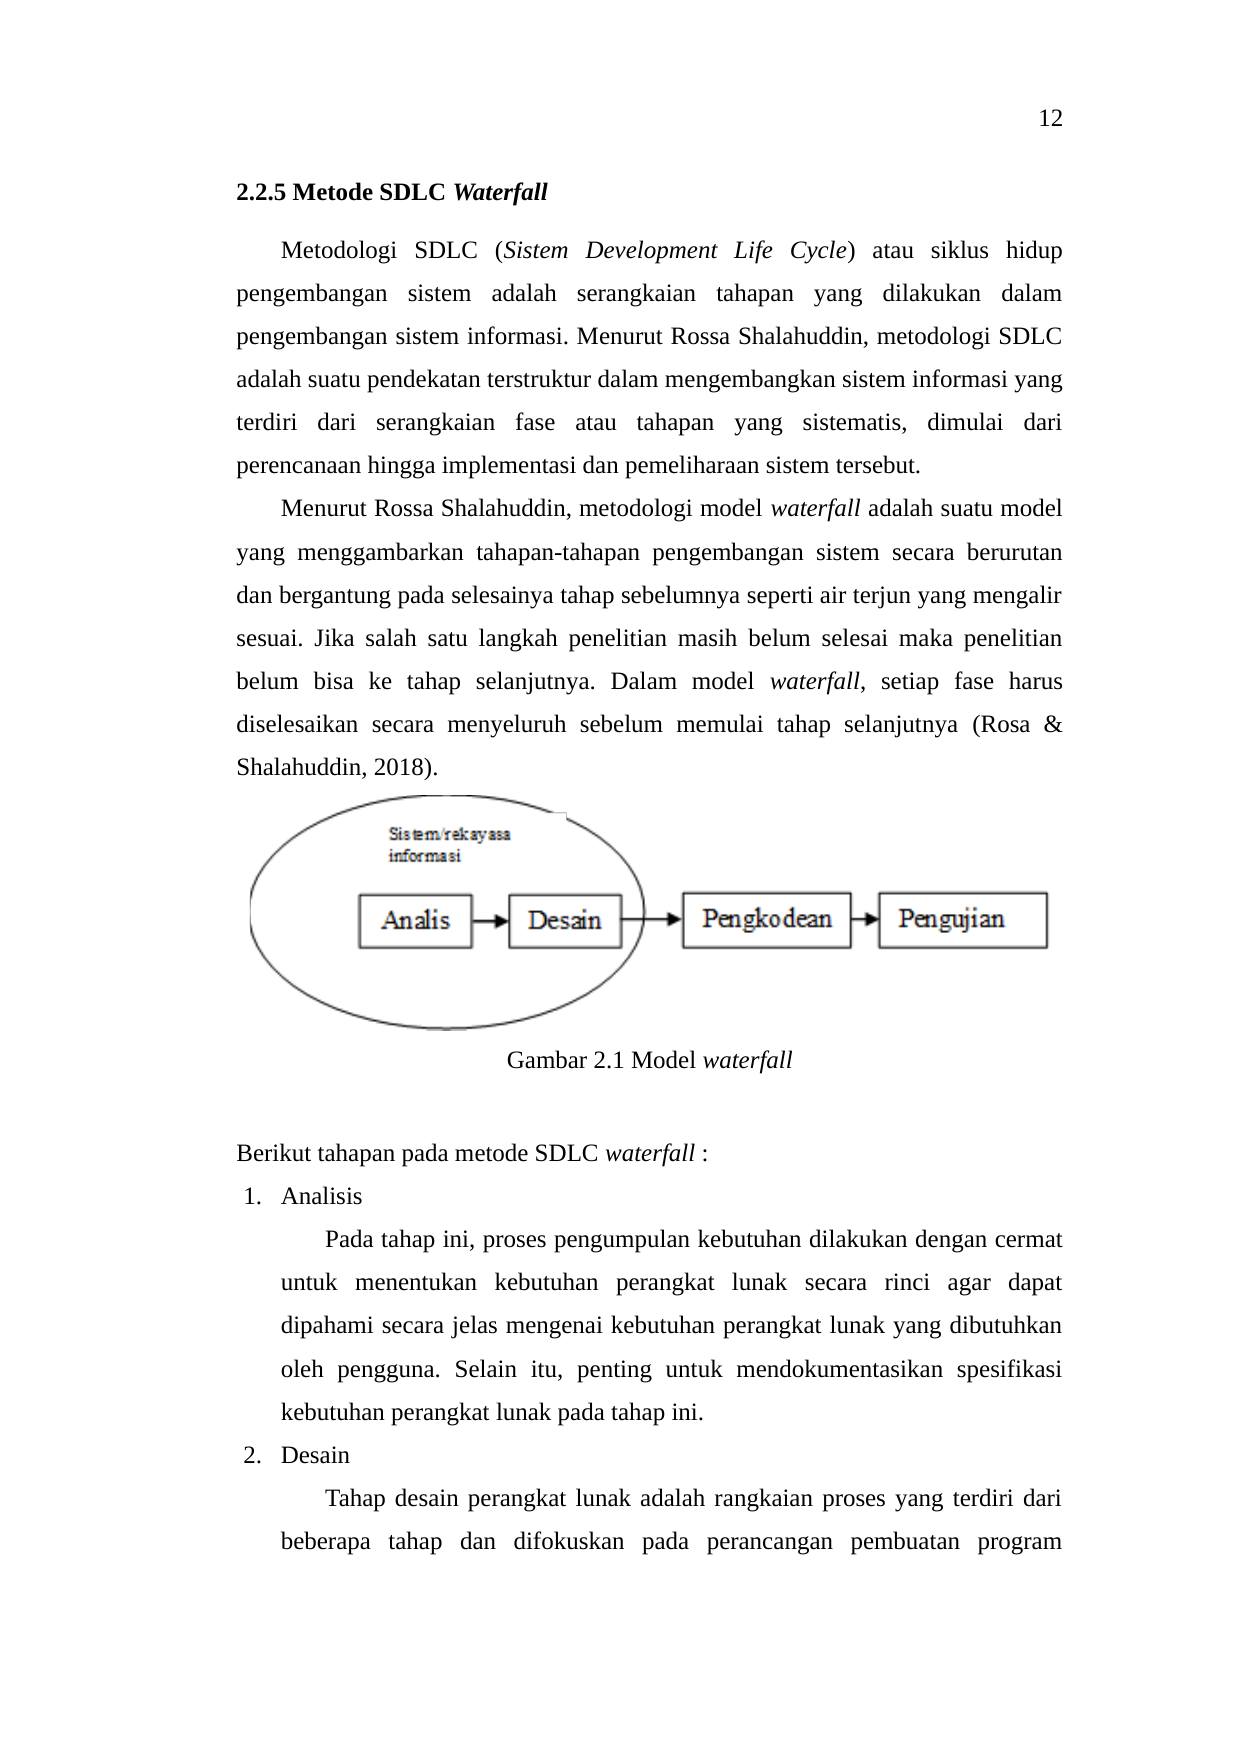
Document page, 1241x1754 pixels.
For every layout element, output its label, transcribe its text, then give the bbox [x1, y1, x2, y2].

text Gambar 2.1 Model waterfall [236, 1045, 1063, 1074]
list Analisis [243, 1181, 1063, 1210]
subtitle Metode SDLC Waterfall [236, 177, 1063, 206]
text Menurut Rossa Shalahuddin, metodologi model waterfall adalah suatu model yang menggambarkan tahapan-tahapan pengembangan sistem secara berurutan dan bergantung pada selesainya tahap sebelumnya seperti air terjun yang mengalir sesuai. Jika salah satu langkah penelitian masih belum selesai maka penelitian belum bisa ke tahap selanjutnya. Dalam model waterfall, setiap fase harus diselesaikan secara menyeluruh sebelum memulai tahap selanjutnya (Rosa & Shalahuddin, 2018). [236, 493, 1063, 781]
text Berikut tahapan pada metode SDLC waterfall : [236, 1138, 1063, 1167]
text Metodologi SDLC (Sistem Development Life Cycle) atau siklus hidup pengembangan sistem adalah serangkaian tahapan yang dilakukan dalam pengembangan sistem informasi. Menurut Rossa Shalahuddin, metodologi SDLC adalah suatu pendekatan terstruktur dalam mengembangkan sistem informasi yang terdiri dari serangkaian fase atau tahapan yang sistematis, dimulai dari perencanaan hingga implementasi dan pemeliharaan sistem tersebut. [236, 235, 1063, 479]
list Desain [243, 1440, 1063, 1469]
picture [249, 795, 1050, 1031]
list Pada tahap ini, proses pengumpulan kebutuhan dilakukan dengan cermat untuk menentukan kebutuhan perangkat lunak secara rinci agar dapat dipahami secara jelas mengenai kebutuhan perangkat lunak yang dibutuhkan oleh pengguna. Selain itu, penting untuk mendokumentasikan spesifikasi kebutuhan perangkat lunak pada tahap ini. [281, 1224, 1063, 1426]
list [281, 1483, 1063, 1555]
